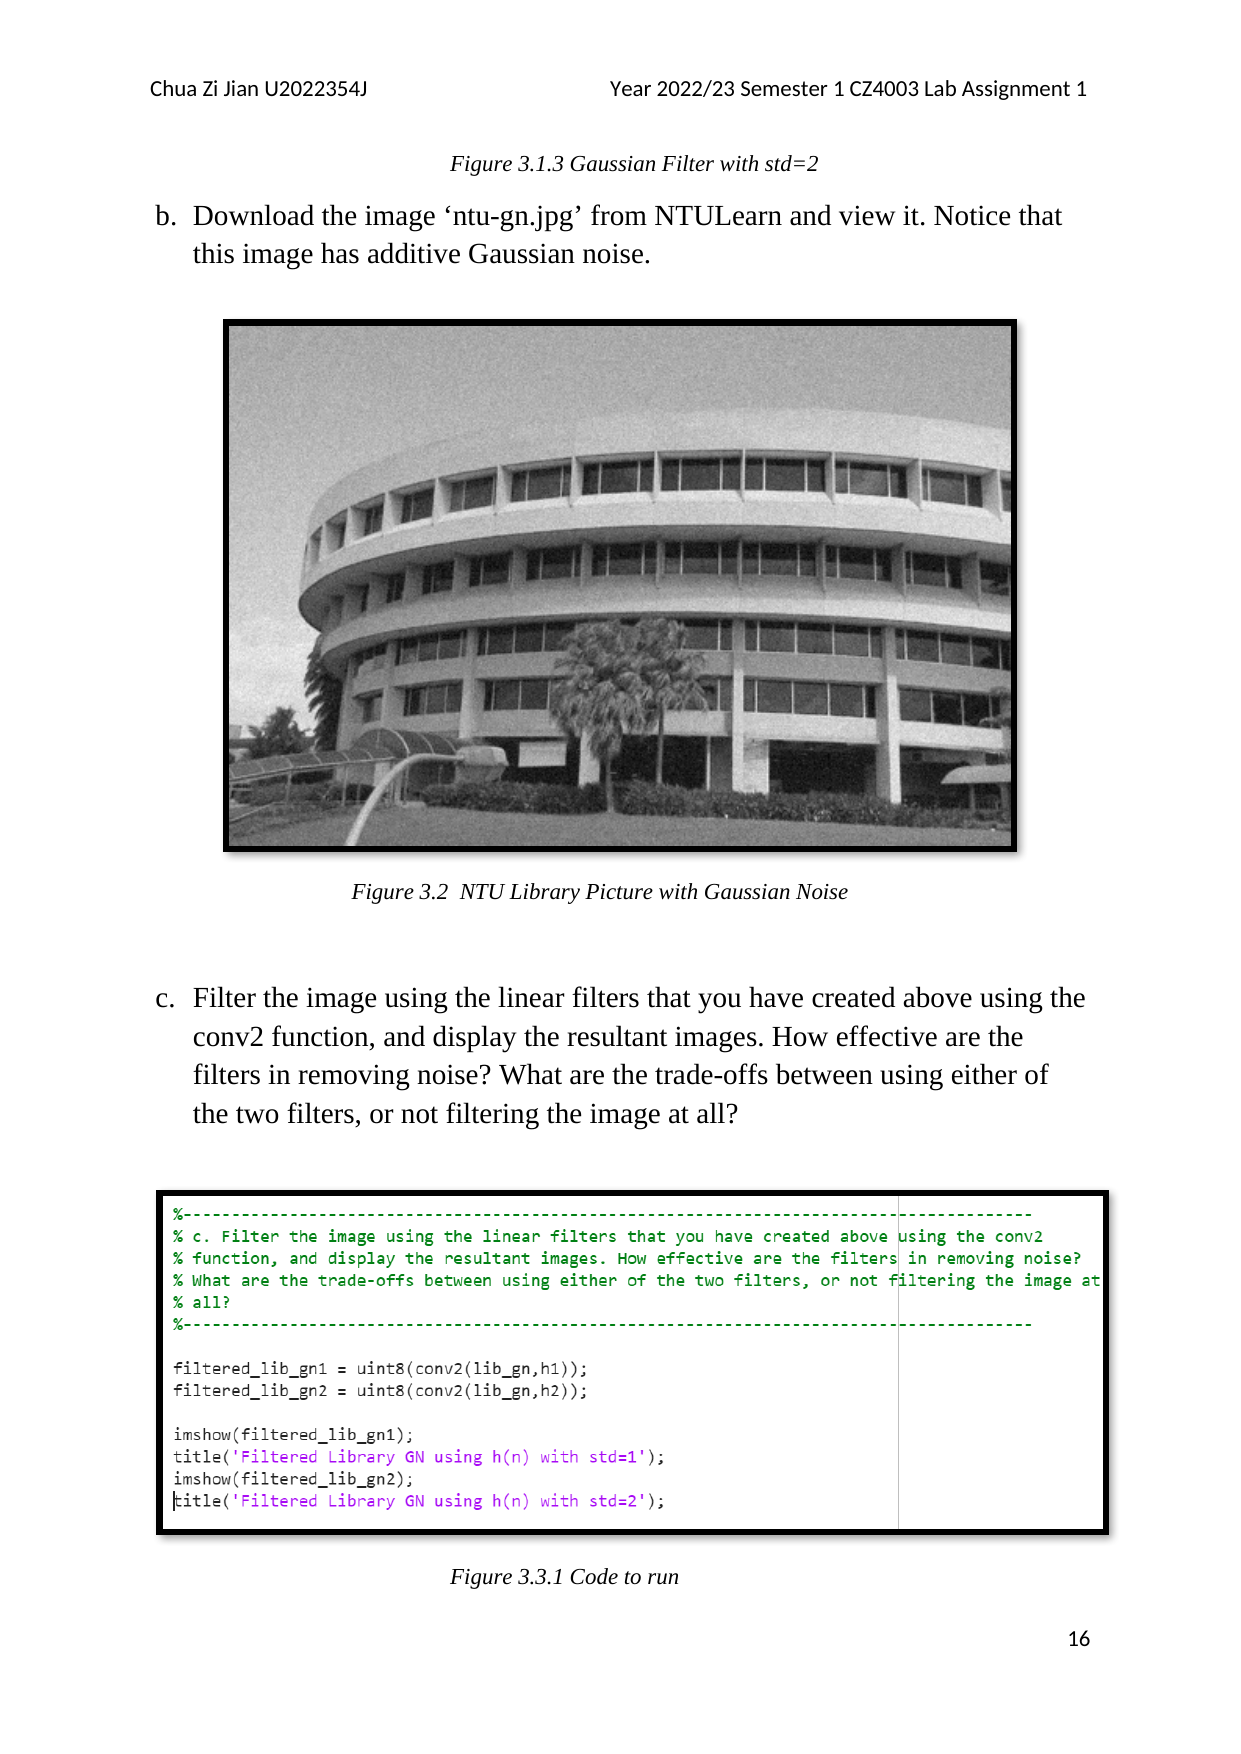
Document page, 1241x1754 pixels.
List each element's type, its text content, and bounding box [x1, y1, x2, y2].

picture [163, 1196, 1103, 1529]
text Figure 3.1.3 Gaussian Filter with std=2 [150, 150, 1090, 176]
picture [229, 326, 1011, 846]
list Download the image ‘ntu-gn.jpg’ from NTULearn and view it. Notice that this image has additive Gaussian noise. [155, 198, 1090, 270]
list Filter the image using the linear filters that you have created above using the conv2 function, and display the resultant images. How effective are the filters in removing noise? What are the trade-offs between using either of the two filters, or not filtering the image at all? [155, 980, 1090, 1129]
